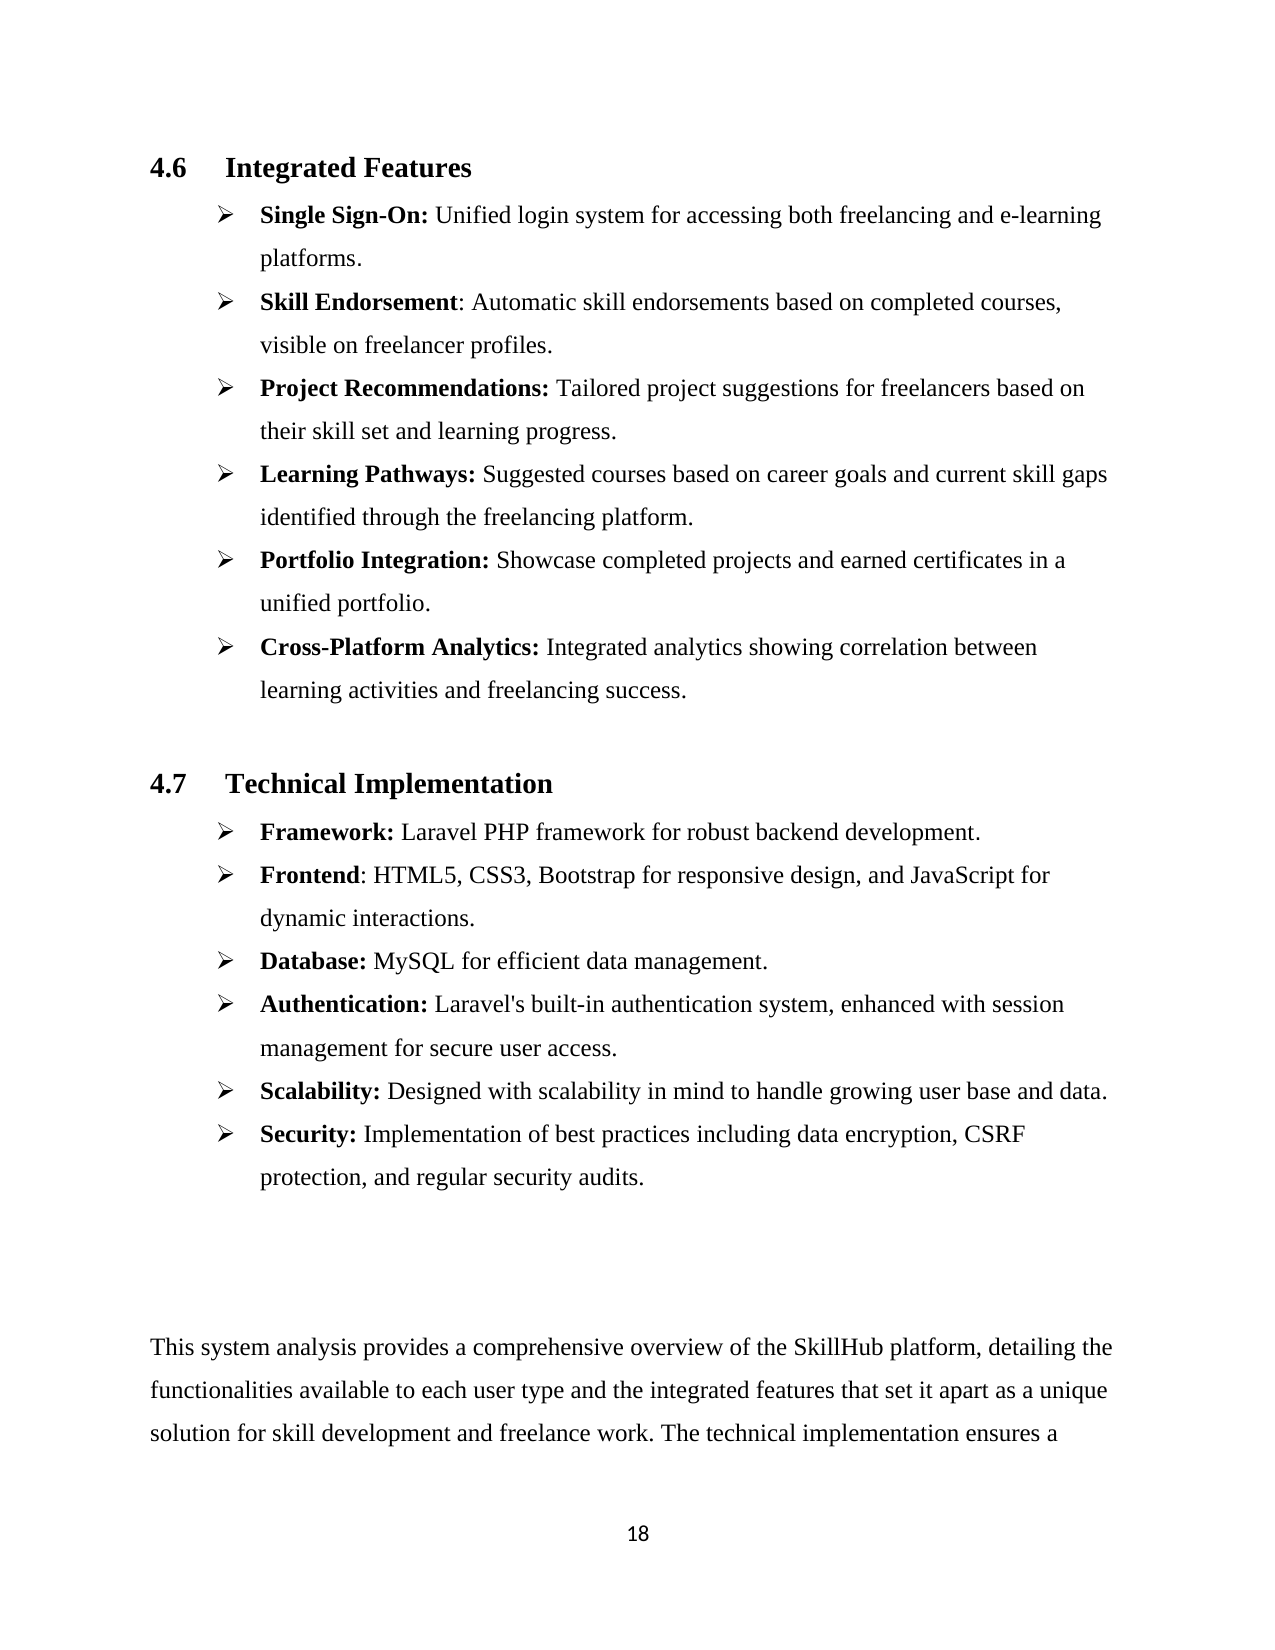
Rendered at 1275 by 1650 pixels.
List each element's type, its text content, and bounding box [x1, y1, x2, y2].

list Project Recommendations: Tailored project suggestions for freelancers based on their skill set and learning progress. [216, 373, 1125, 445]
list Cross-Platform Analytics: Integrated analytics showing correlation between learning activities and freelancing success. [216, 632, 1125, 703]
list Database: MySQL for efficient data management. [216, 946, 1125, 975]
list Frontend: HTML5, CSS3, Bootstrap for responsive design, and JavaScript for dynamic interactions. [216, 860, 1125, 932]
subtitle 4.7 Technical Implementation [150, 767, 1125, 800]
list Authentication: Laravel's built-in authentication system, enhanced with session management for secure user access. [216, 989, 1125, 1061]
list Skill Endorsement: Automatic skill endorsements based on completed courses, visible on freelancer profiles. [216, 287, 1125, 358]
list Single Sign-On: Unified login system for accessing both freelancing and e-learning platforms. [216, 200, 1125, 272]
subtitle 4.6 Integrated Features [150, 150, 1125, 183]
list Portfolio Integration: Showcase completed projects and earned certificates in a unified portfolio. [216, 545, 1125, 617]
list Learning Pathways: Suggested courses based on career goals and current skill gaps identified through the freelancing platform. [216, 459, 1125, 531]
list Scalability: Designed with scalability in mind to handle growing user base and data. [216, 1076, 1125, 1104]
list Framework: Laravel PHP framework for robust backend development. [216, 817, 1125, 846]
list Security: Implementation of best practices including data encryption, CSRF protection, and regular security audits. [216, 1119, 1125, 1191]
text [150, 1332, 1125, 1447]
